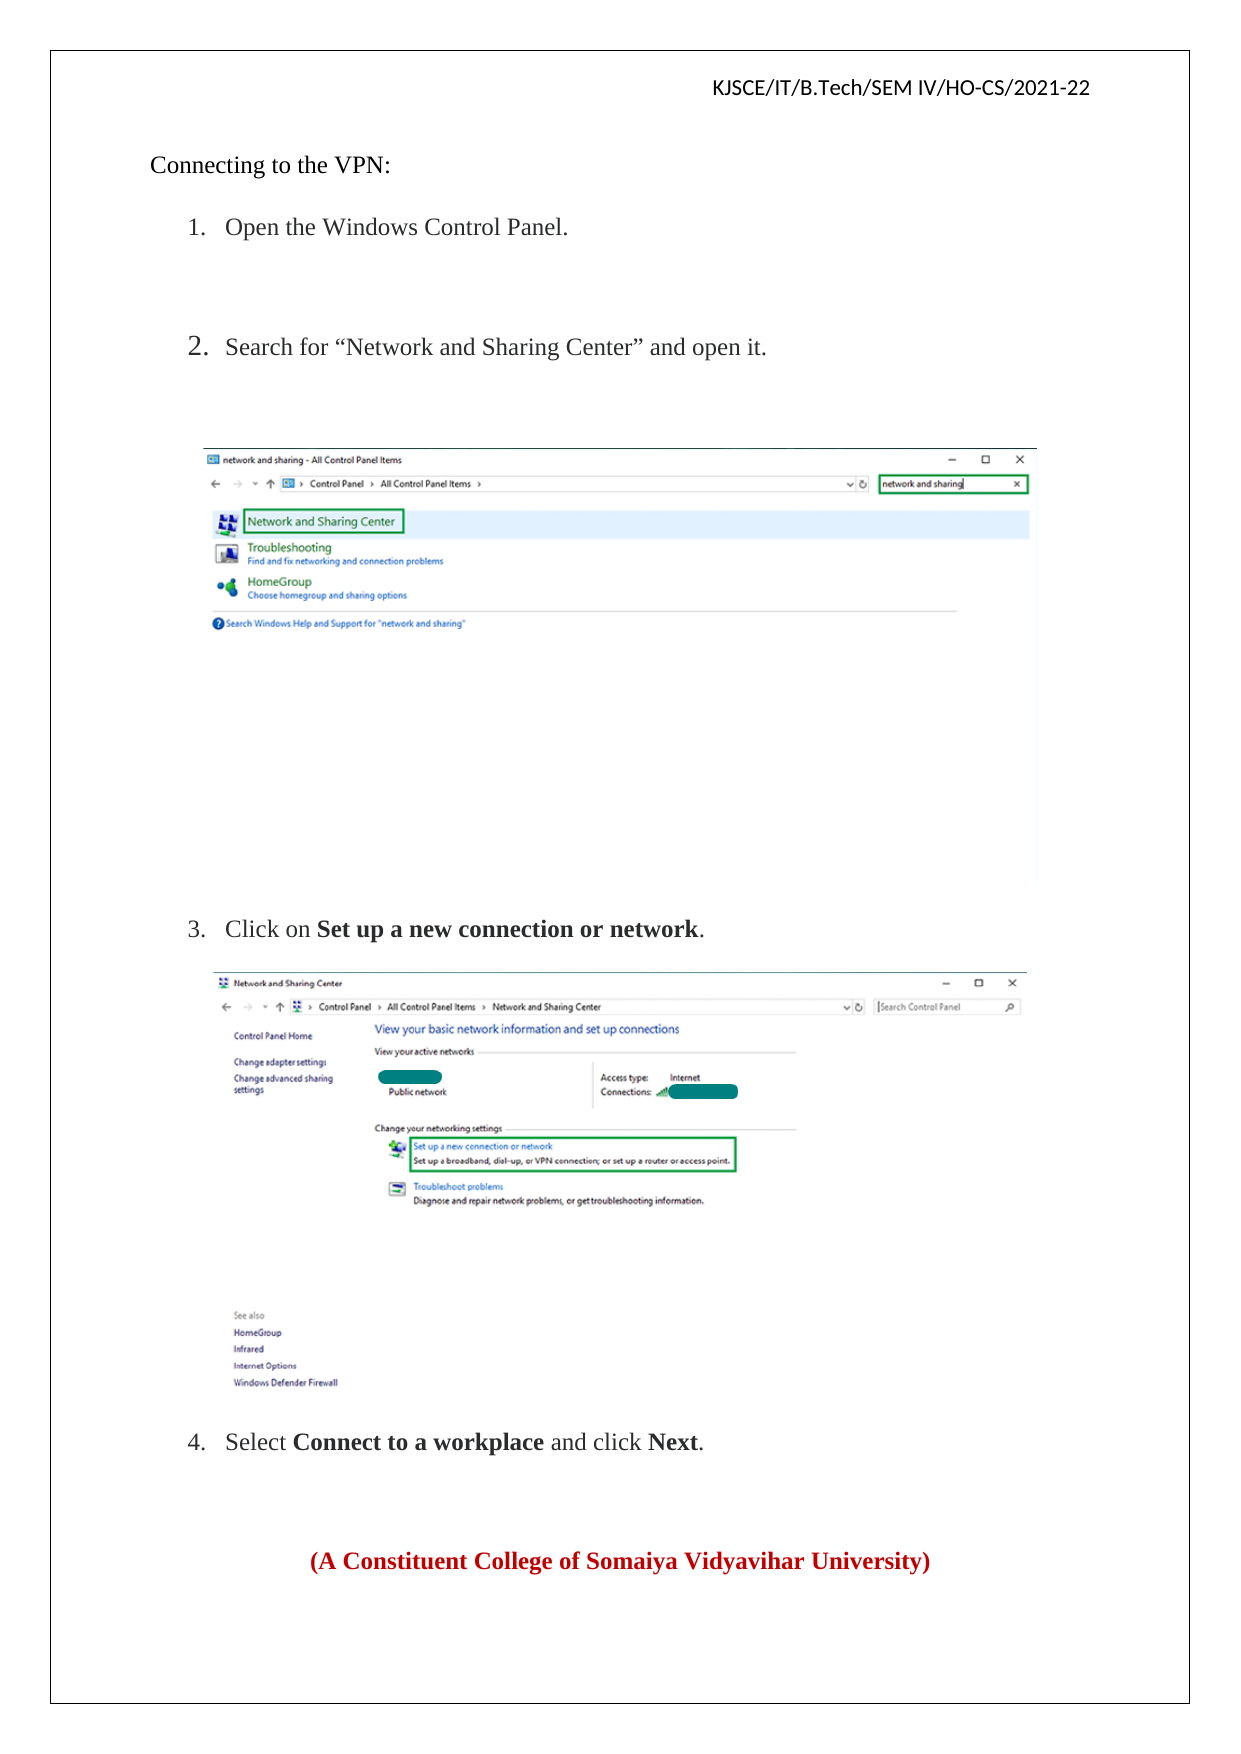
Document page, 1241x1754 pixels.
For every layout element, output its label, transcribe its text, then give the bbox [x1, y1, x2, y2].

list Open the Windows Control Panel. [187, 212, 1090, 241]
subtitle Connecting to the VPN: [150, 150, 1090, 179]
list Click on Set up a new connection or network. [187, 914, 1090, 943]
list Search for “Network and Sharing Center” and open it. [187, 328, 1090, 362]
list Select Connect to a workplace and click Next. [187, 1427, 1090, 1456]
picture [203, 448, 1037, 885]
picture [213, 972, 1027, 1399]
